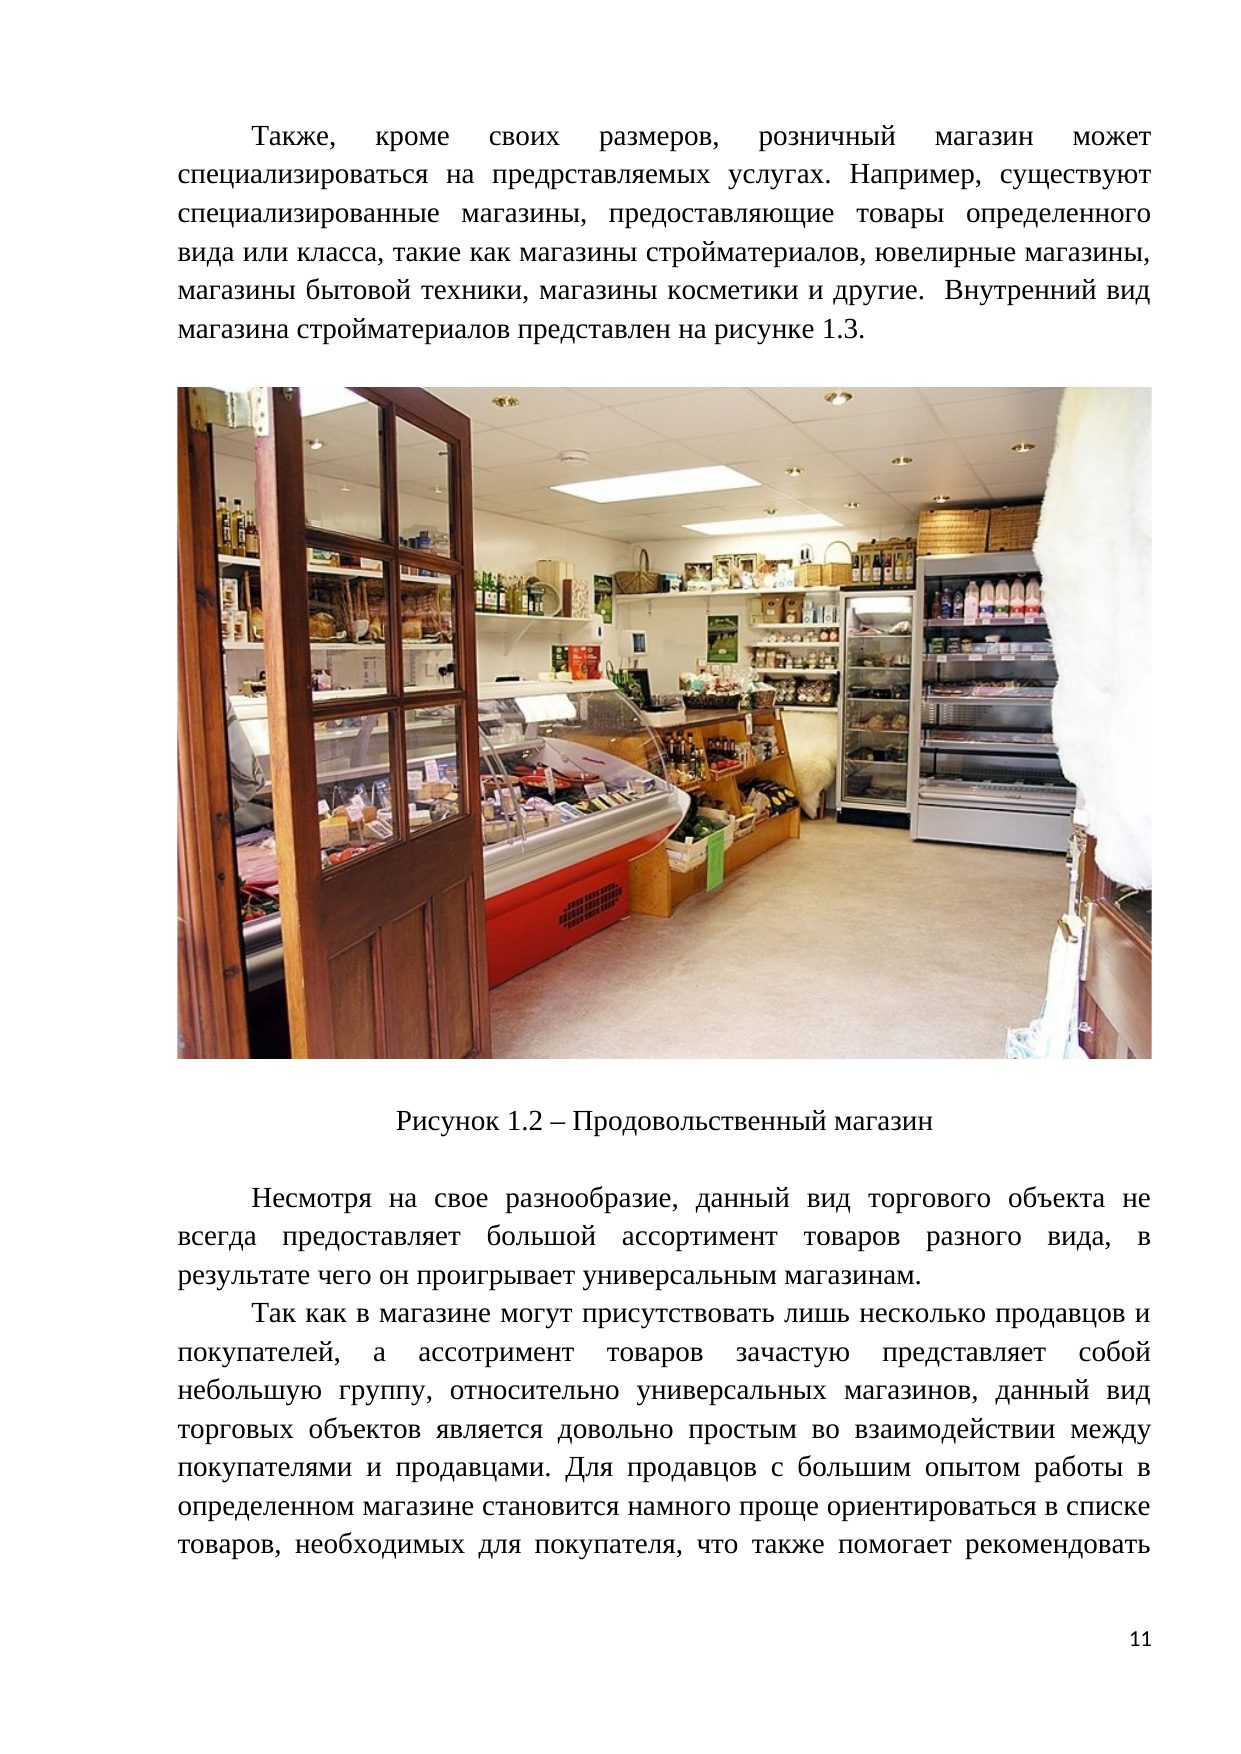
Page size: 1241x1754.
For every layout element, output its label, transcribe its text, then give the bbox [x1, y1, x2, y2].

text Рисунок 1.2 – Продовольственный магазин [177, 1103, 1152, 1136]
text Также, кроме своих размеров, розничный магазин может специализироваться на предрставляемых услугах. Например, существуют специализированные магазины, предоставляющие товары определенного вида или класса, такие как магазины стройматериалов, ювелирные магазины, магазины бытовой техники, магазины косметики и другие. Внутренний вид магазина стройматериалов представлен на рисунке 1.3. [177, 118, 1152, 344]
picture [177, 387, 1152, 1059]
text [177, 1295, 1152, 1560]
text Несмотря на свое разнообразие, данный вид торгового объекта не всегда предоставляет большой ассортимент товаров разного вида, в результате чего он проигрывает универсальным магазинам. [177, 1180, 1152, 1290]
